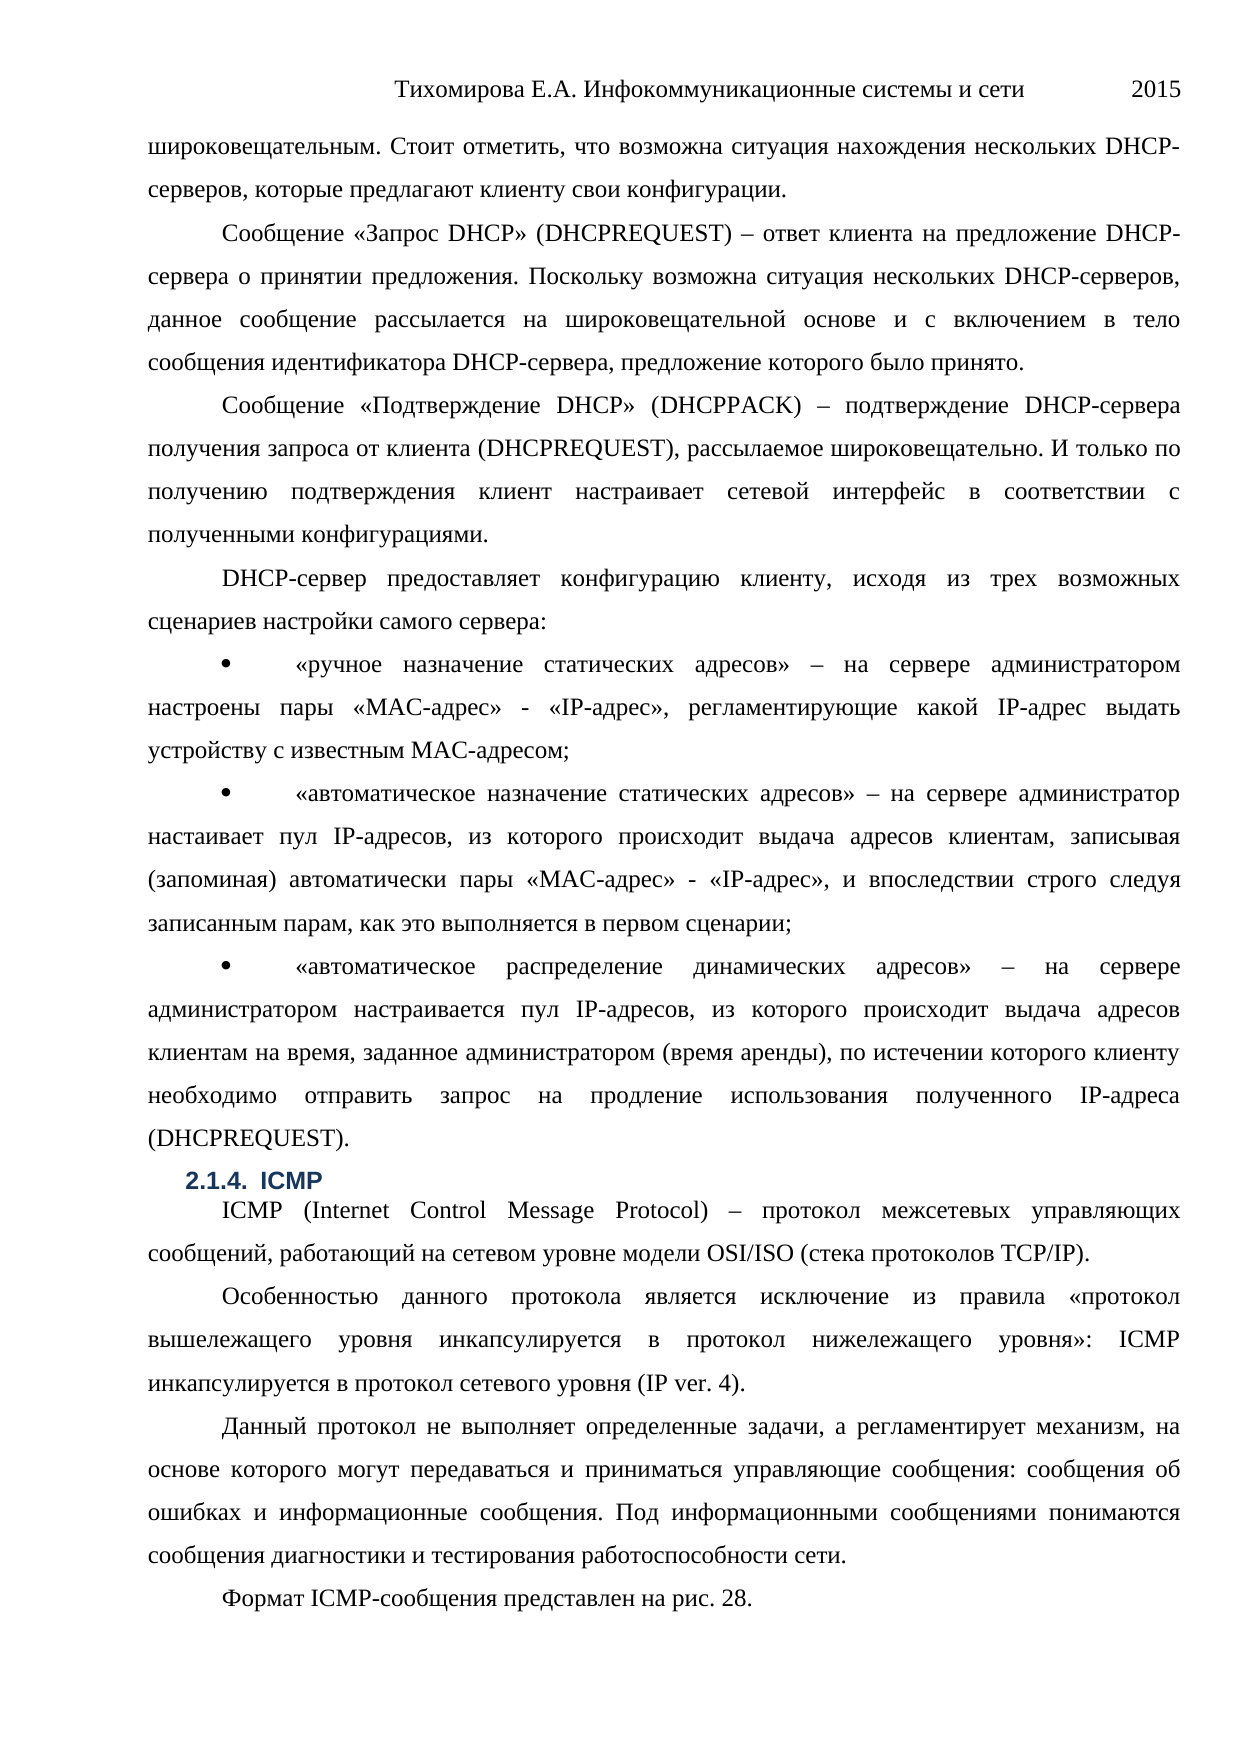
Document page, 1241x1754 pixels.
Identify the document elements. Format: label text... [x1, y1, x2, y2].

subtitle ICMP [185, 1166, 1181, 1195]
text Особенностью данного протокола является исключение из правила «протокол вышележащего уровня инкапсулируется в протокол нижележащего уровня»: ICMP инкапсулируется в протокол сетевого уровня (IP ver. 4). [148, 1281, 1181, 1396]
list «автоматическое распределение динамических адресов» – на сервере администратором настраивается пул IP-адресов, из которого происходит выдача адресов клиентам на время, заданное администратором (время аренды), по истечении которого клиенту необходимо отправить запрос на продление использования полученного IP-адреса (DHCPREQUEST). [148, 951, 1181, 1152]
text DHCP-сервер предоставляет конфигурацию клиенту, исходя из трех возможных сценариев настройки самого сервера: [148, 563, 1181, 634]
text Формат ICMP-сообщения представлен на рис. 28. [148, 1583, 1181, 1612]
text ICMP (Internet Control Message Protocol) – протокол межсетевых управляющих сообщений, работающий на сетевом уровне модели OSI/ISO (стека протоколов TCP/IP). [148, 1195, 1181, 1267]
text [148, 131, 1181, 203]
text Сообщение «Запрос DHCP» (DHCPREQUEST) – ответ клиента на предложение DHCP-сервера о принятии предложения. Поскольку возможна ситуация нескольких DHCP-серверов, данное сообщение рассылается на широковещательной основе и с включением в тело сообщения идентификатора DHCP-сервера, предложение которого было принято. [148, 218, 1181, 376]
list «автоматическое назначение статических адресов» – на сервере администратор настаивает пул IP-адресов, из которого происходит выдача адресов клиентам, записывая (запоминая) автоматически пары «MAC-адрес» - «IP-адрес», и впоследствии строго следуя записанным парам, как это выполняется в первом сценарии; [148, 778, 1181, 936]
list «ручное назначение статических адресов» – на сервере администратором настроены пары «MAC-адрес» - «IP-адрес», регламентирующие какой IP-адрес выдать устройству с известным MAC-адресом; [148, 649, 1181, 764]
text Сообщение «Подтверждение DHCP» (DHCPPACK) – подтверждение DHCP-сервера получения запроса от клиента (DHCPREQUEST), рассылаемое широковещательно. И только по получению подтверждения клиент настраивает сетевой интерфейс в соответствии с полученными конфигурациями. [148, 390, 1181, 548]
text Данный протокол не выполняет определенные задачи, а регламентирует механизм, на основе которого могут передаваться и приниматься управляющие сообщения: сообщения об ошибках и информационные сообщения. Под информационными сообщениями понимаются сообщения диагностики и тестирования работоспособности сети. [148, 1411, 1181, 1569]
